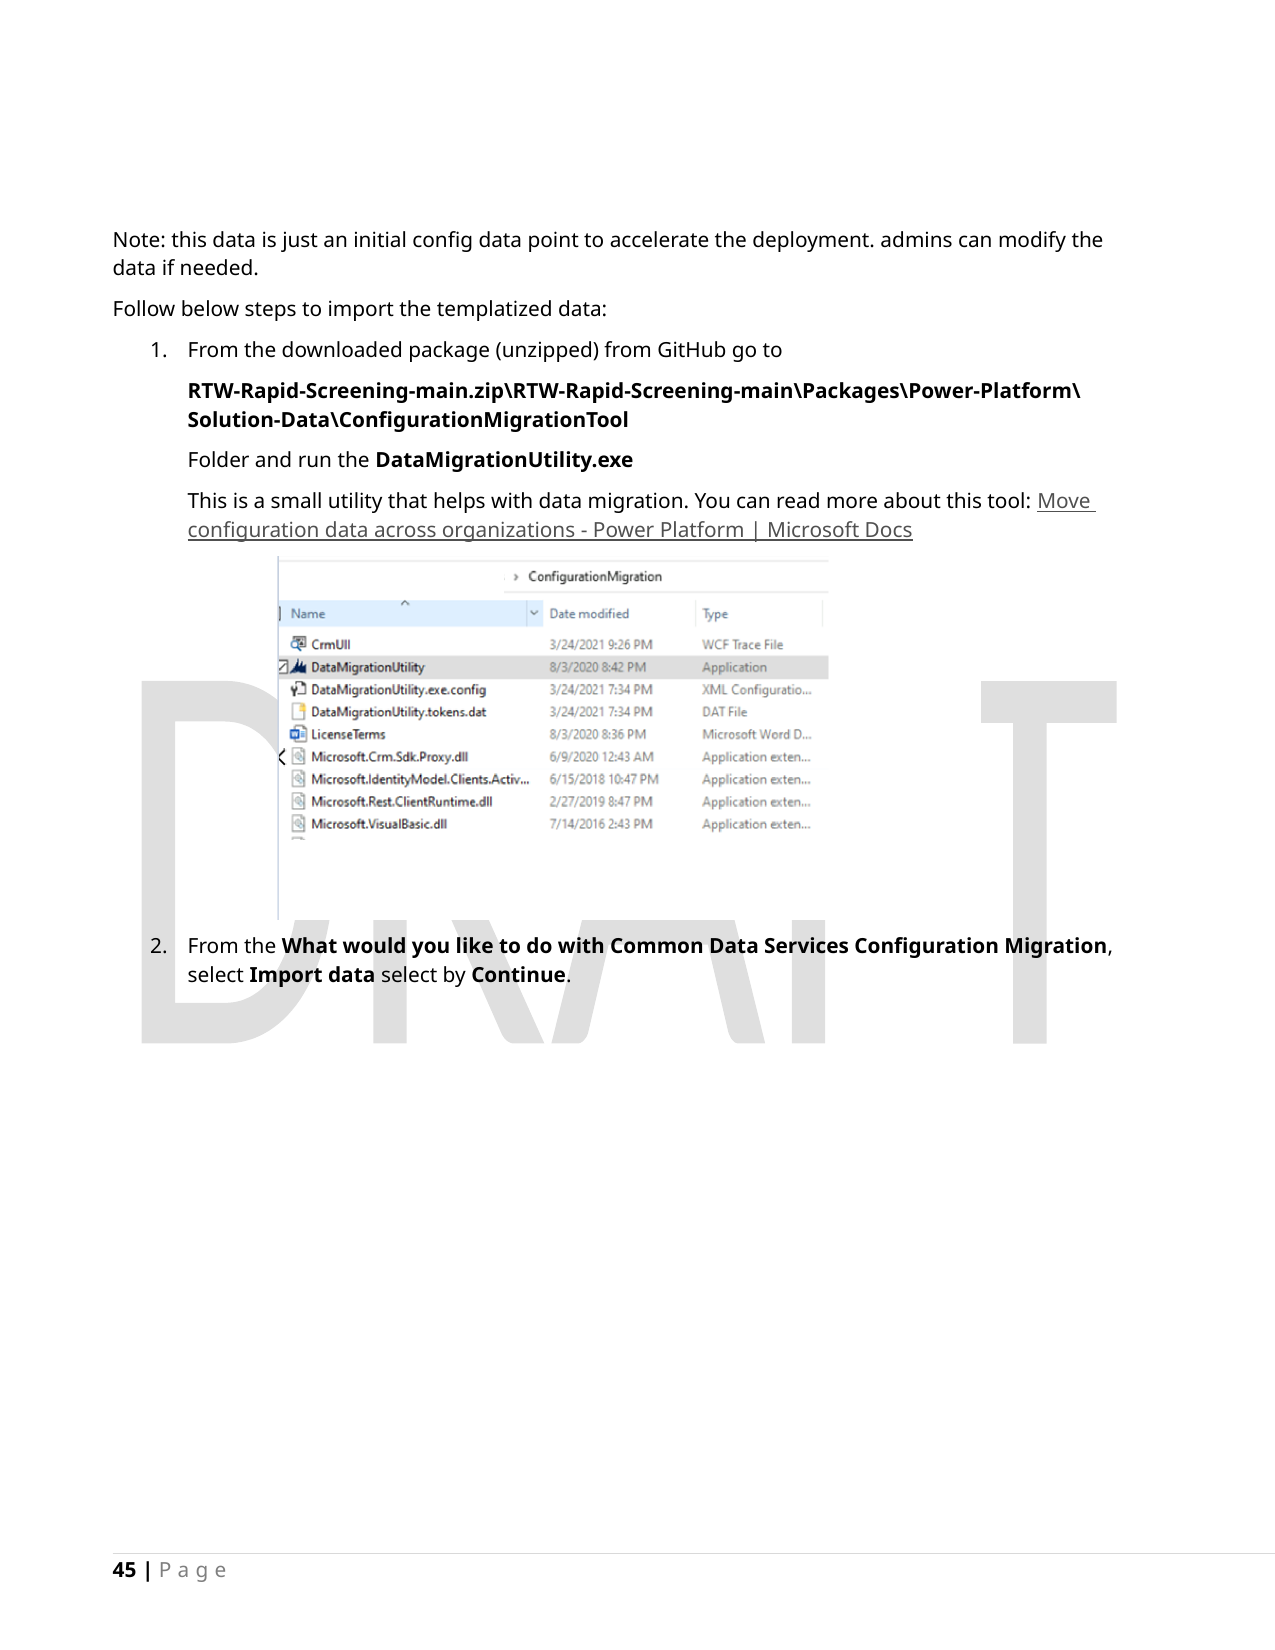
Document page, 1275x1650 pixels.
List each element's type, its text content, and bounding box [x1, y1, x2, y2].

text This is a small utility that helps with data migration. You can read more about this tool: Move configuration data across organizations - Power Platform | Microsoft Docs [187, 487, 1146, 543]
list From the What would you like to do with Common Data Services Configuration Migration, select Import data select by Continue. [150, 932, 1146, 988]
picture [277, 556, 981, 920]
text Note: this data is just an initial config data point to accelerate the deployment. admins can modify the data if needed. [112, 225, 1146, 282]
list From the downloaded package (unzipped) from GitHub go to [150, 335, 1146, 364]
text Follow below steps to import the templatized data: [112, 294, 1146, 323]
text Folder and run the DataMigrationUtility.exe [187, 446, 1146, 474]
text RTW-Rapid-Screening-main.zip\RTW-Rapid-Screening-main\Packages\Power-Platform\Solution-Data\ConfigurationMigrationTool [187, 376, 1146, 433]
